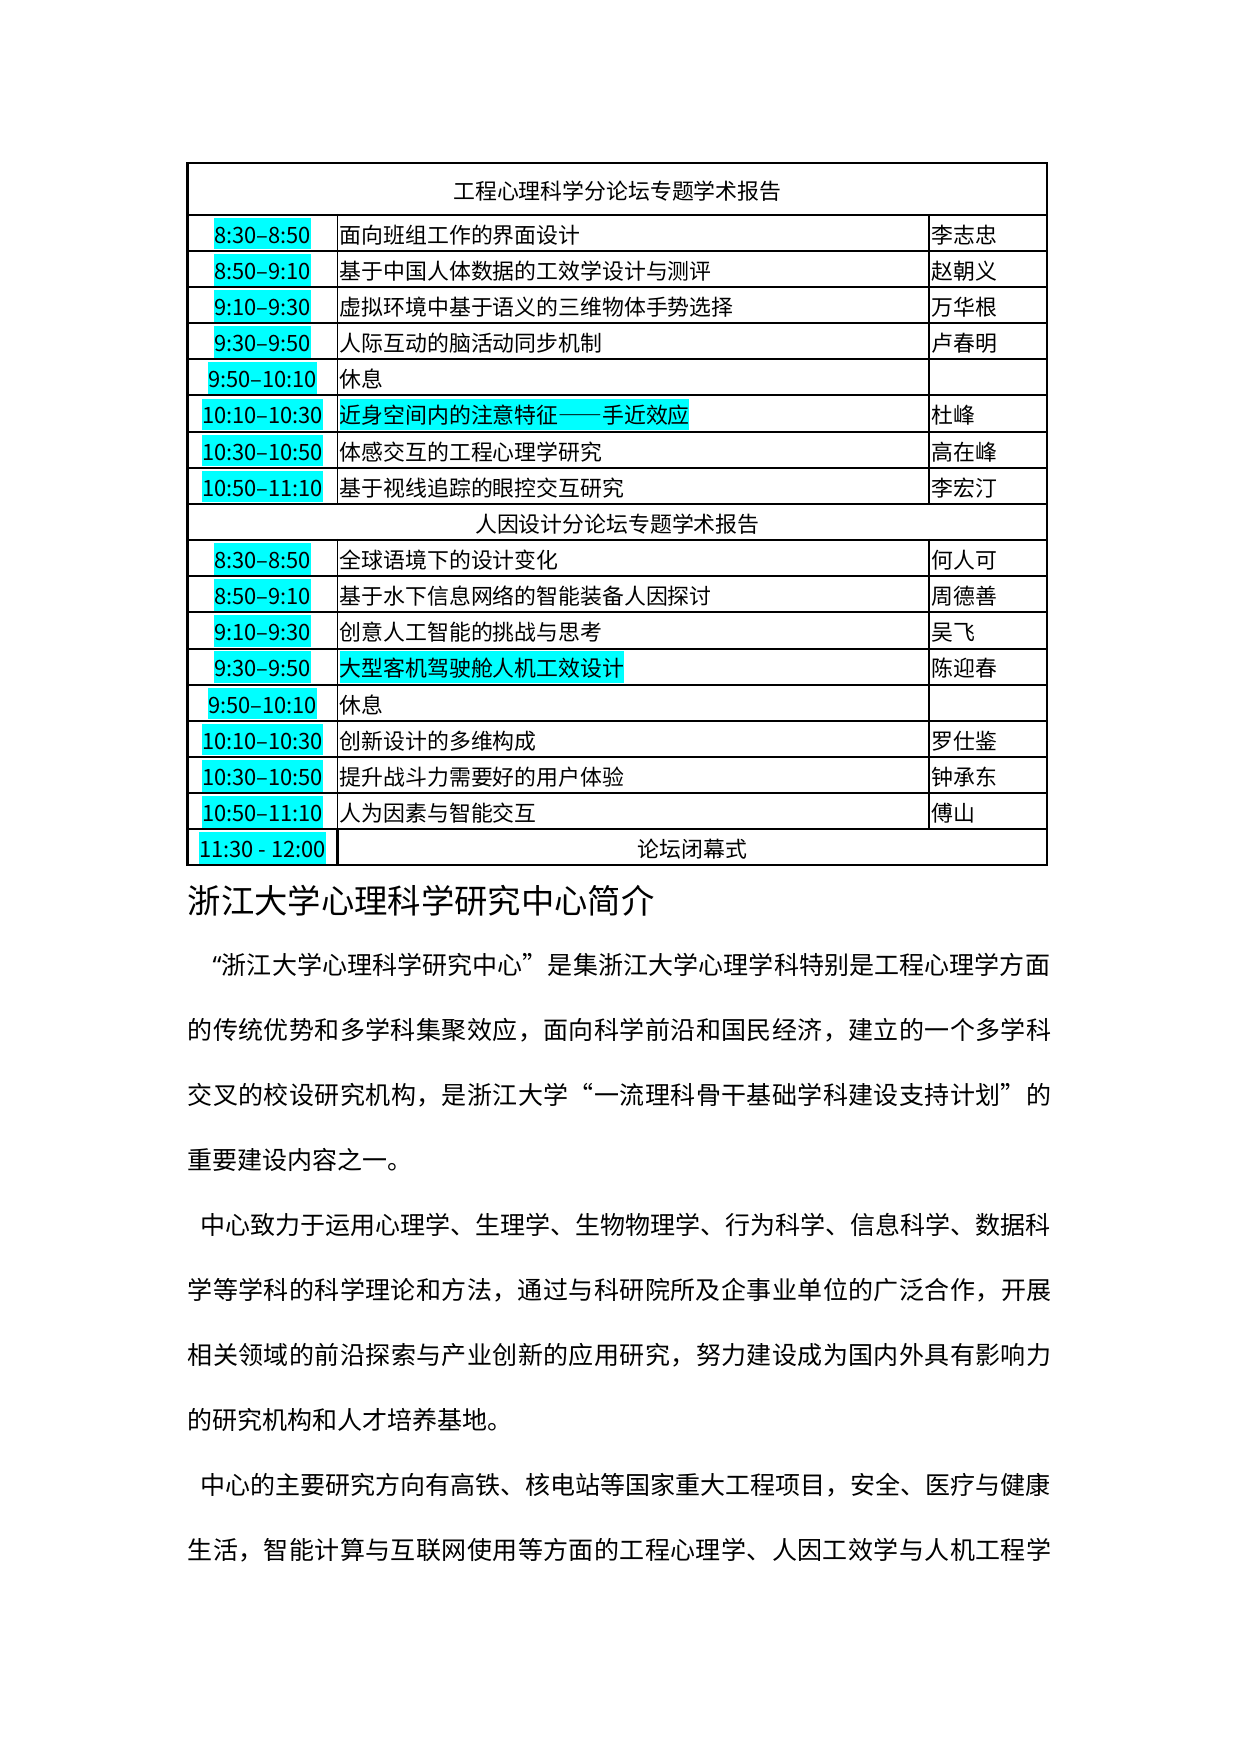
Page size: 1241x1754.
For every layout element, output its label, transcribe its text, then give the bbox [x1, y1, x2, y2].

table_cell [930, 686, 1046, 720]
table_cell 创意人工智能的挑战与思考 [338, 613, 928, 647]
table_cell 人为因素与智能交互 [338, 794, 928, 828]
table_cell 9:30–9:50 [189, 324, 337, 358]
table_cell 基于中国人体数据的工效学设计与测评 [338, 252, 928, 286]
table_cell 8:50–9:10 [189, 252, 337, 286]
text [187, 1451, 1053, 1581]
table_cell 何人可 [930, 541, 1046, 575]
table_cell 李志忠 [930, 216, 1046, 250]
table_cell 傅山 [930, 794, 1046, 828]
table_cell 基于水下信息网络的智能装备人因探讨 [338, 577, 928, 611]
table_cell [930, 360, 1046, 394]
table_cell 陈迎春 [930, 650, 1046, 683]
table_cell 9:10–9:30 [189, 613, 337, 647]
table_cell 工程心理科学分论坛专题学术报告 [189, 164, 1046, 214]
table_cell 休息 [338, 686, 928, 720]
table_cell 10:10–10:30 [189, 722, 337, 756]
table_cell 赵朝义 [930, 252, 1046, 286]
table_cell 8:50–9:10 [189, 577, 337, 611]
table_cell 卢春明 [930, 324, 1046, 358]
table_cell 虚拟环境中基于语义的三维物体手势选择 [338, 288, 928, 322]
table_cell 李宏汀 [930, 469, 1046, 503]
text 浙江大学心理科学研究中心简介 [187, 866, 1053, 931]
table_cell 休息 [338, 360, 928, 394]
table_cell 论坛闭幕式 [339, 830, 1046, 864]
text “浙江大学心理科学研究中心”是集浙江大学心理学科特别是工程心理学方面的传统优势和多学科集聚效应，面向科学前沿和国民经济，建立的一个多学科交叉的校设研究机构，是浙江大学“一流理科骨干基础学科建设支持计划”的重要建设内容之一。 [187, 931, 1053, 1191]
table_cell 9:30–9:50 [189, 650, 337, 683]
table_cell 10:30–10:50 [189, 433, 337, 467]
table_cell 人因设计分论坛专题学术报告 [189, 505, 1046, 539]
table_cell 全球语境下的设计变化 [338, 541, 928, 575]
table_cell 面向班组工作的界面设计 [338, 216, 928, 250]
table_cell 8:30–8:50 [189, 216, 337, 250]
table_cell 9:10–9:30 [189, 288, 337, 322]
table_cell 罗仕鉴 [930, 722, 1046, 756]
table_cell 人际互动的脑活动同步机制 [338, 324, 928, 358]
text 中心致力于运用心理学、生理学、生物物理学、行为科学、信息科学、数据科学等学科的科学理论和方法，通过与科研院所及企事业单位的广泛合作，开展相关领域的前沿探索与产业创新的应用研究，努力建设成为国内外具有影响力的研究机构和人才培养基地。 [187, 1191, 1053, 1451]
table_cell 高在峰 [930, 433, 1046, 467]
table_cell 11:30 - 12:00 [189, 830, 336, 864]
table_cell 近身空间内的注意特征——手近效应 [338, 396, 928, 431]
table_cell 创新设计的多维构成 [338, 722, 928, 756]
table_cell 10:10–10:30 [189, 396, 337, 431]
table_cell 9:50–10:10 [189, 686, 337, 720]
table_cell 9:50–10:10 [189, 360, 337, 394]
table_cell 10:50–11:10 [189, 794, 337, 828]
table_cell 10:50–11:10 [189, 469, 337, 503]
table_cell 吴飞 [930, 613, 1046, 647]
table_cell 钟承东 [930, 758, 1046, 792]
table_cell 8:30–8:50 [189, 541, 337, 575]
table_cell 基于视线追踪的眼控交互研究 [338, 469, 928, 503]
table_cell 杜峰 [930, 396, 1046, 431]
table_cell 提升战斗力需要好的用户体验 [338, 758, 928, 792]
table_cell 体感交互的工程心理学研究 [338, 433, 928, 467]
table_cell 万华根 [930, 288, 1046, 322]
table_cell 大型客机驾驶舱人机工效设计 [338, 650, 928, 683]
table_cell 10:30–10:50 [189, 758, 337, 792]
table_cell 周德善 [930, 577, 1046, 611]
